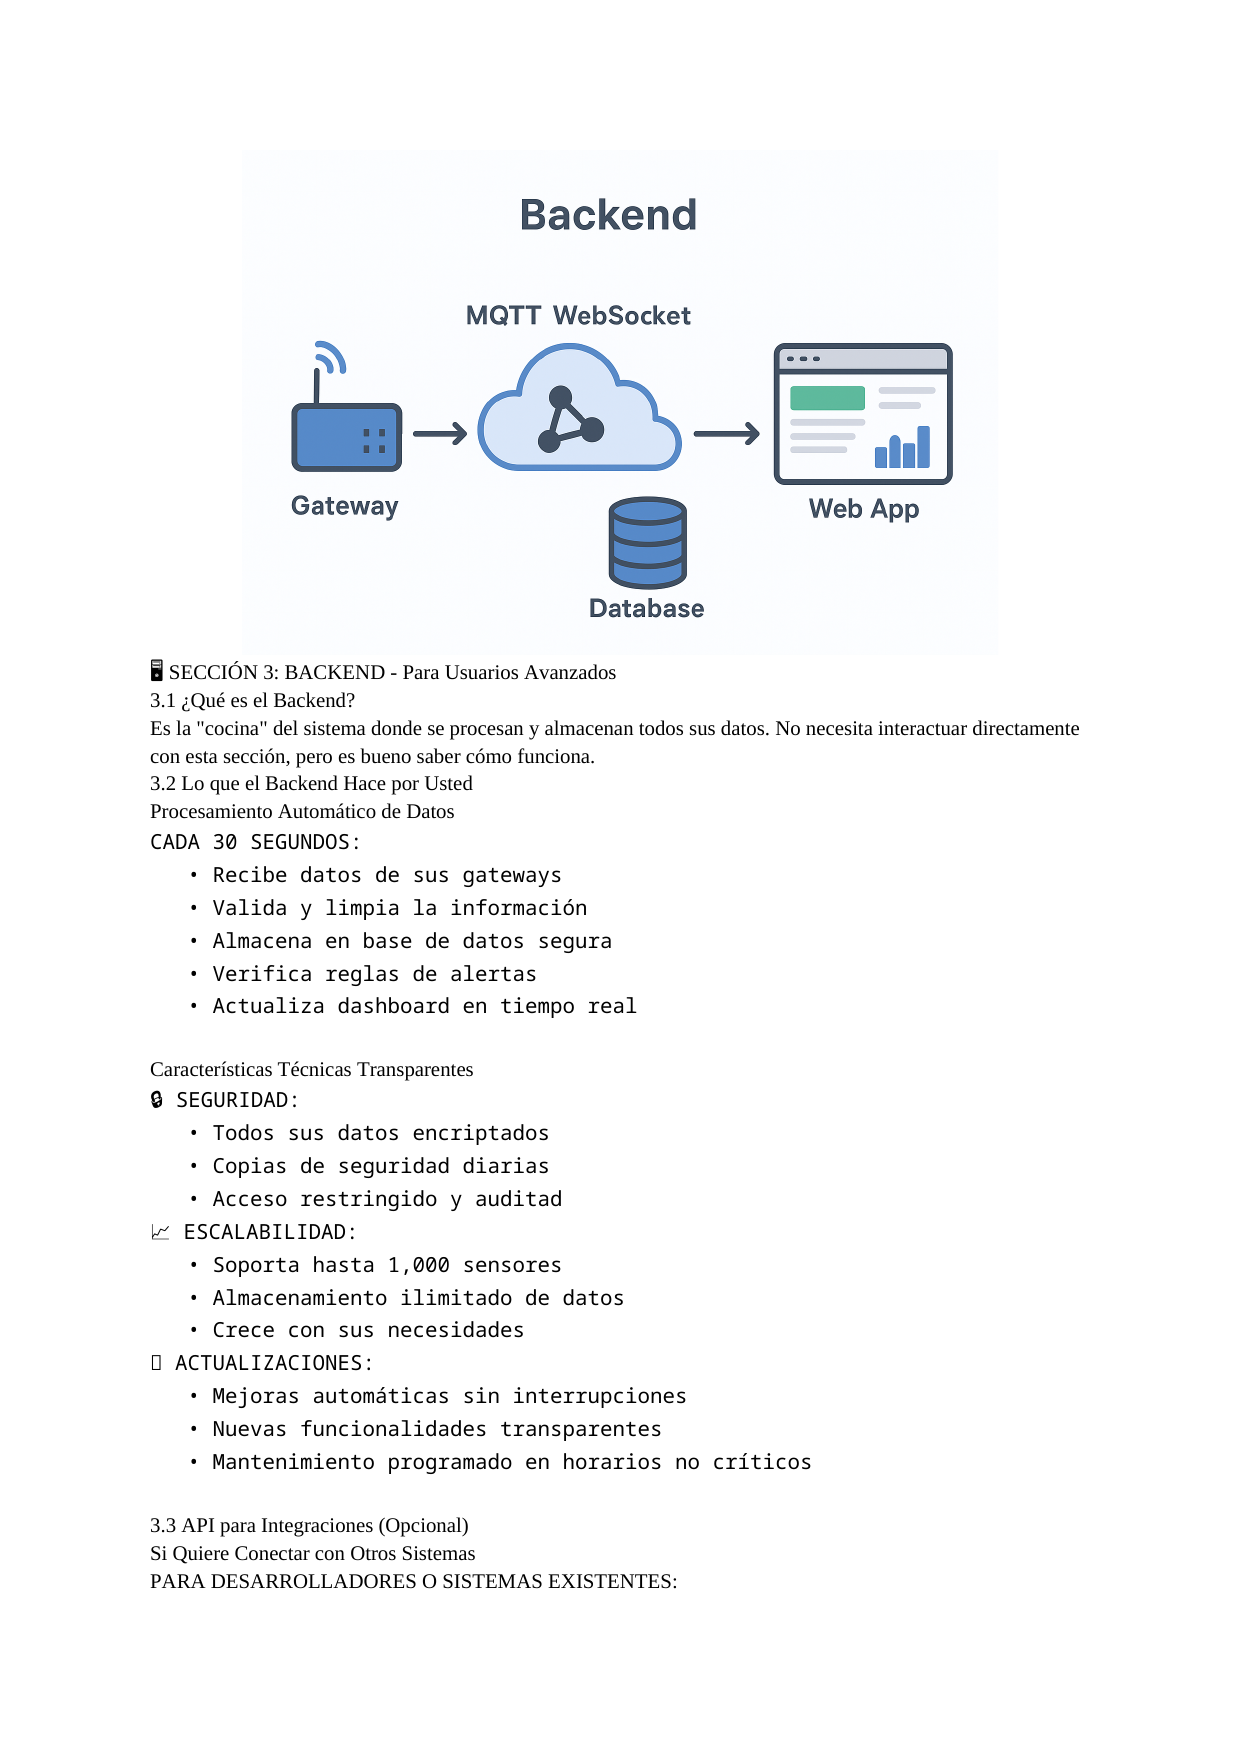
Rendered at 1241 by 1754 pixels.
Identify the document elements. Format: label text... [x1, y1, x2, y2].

text 3.3 API para Integraciones (Opcional) [150, 1513, 1090, 1537]
text • Mejoras automáticas sin interrupciones [150, 1381, 1090, 1410]
text • Recibe datos de sus gateways [150, 860, 1090, 888]
text 3.2 Lo que el Backend Hace por Usted [150, 771, 1090, 795]
text • Copias de seguridad diarias [150, 1151, 1090, 1179]
text Características Técnicas Transparentes [150, 1057, 1090, 1081]
text 🔄 ACTUALIZACIONES: [150, 1348, 1090, 1377]
text • Valida y limpia la información [150, 893, 1090, 921]
text 🖥️ SECCIÓN 3: BACKEND - Para Usuarios Avanzados [150, 660, 1090, 684]
text PARA DESARROLLADORES O SISTEMAS EXISTENTES: [150, 1569, 1090, 1593]
text • Actualiza dashboard en tiempo real [150, 992, 1090, 1020]
text • Almacena en base de datos segura [150, 926, 1090, 954]
text 📈 ESCALABILIDAD: [150, 1217, 1090, 1245]
text Procesamiento Automático de Datos [150, 799, 1090, 823]
text 3.1 ¿Qué es el Backend? [150, 688, 1090, 712]
text • Almacenamiento ilimitado de datos [150, 1283, 1090, 1311]
text • Nuevas funcionalidades transparentes [150, 1414, 1090, 1443]
text • Soporta hasta 1,000 sensores [150, 1250, 1090, 1278]
text Si Quiere Conectar con Otros Sistemas [150, 1541, 1090, 1565]
text • Acceso restringido y auditad [150, 1184, 1090, 1212]
text • Verifica reglas de alertas [150, 959, 1090, 987]
text Es la "cocina" del sistema donde se procesan y almacenan todos sus datos. No necesita interactuar directamente con esta sección, pero es bueno saber cómo funciona. [150, 716, 1090, 768]
text 🔒 SEGURIDAD: [150, 1085, 1090, 1114]
text • Mantenimiento programado en horarios no críticos [150, 1447, 1090, 1476]
text CADA 30 SEGUNDOS: [150, 827, 1090, 855]
text • Crece con sus necesidades [150, 1316, 1090, 1344]
text • Todos sus datos encriptados [150, 1118, 1090, 1147]
